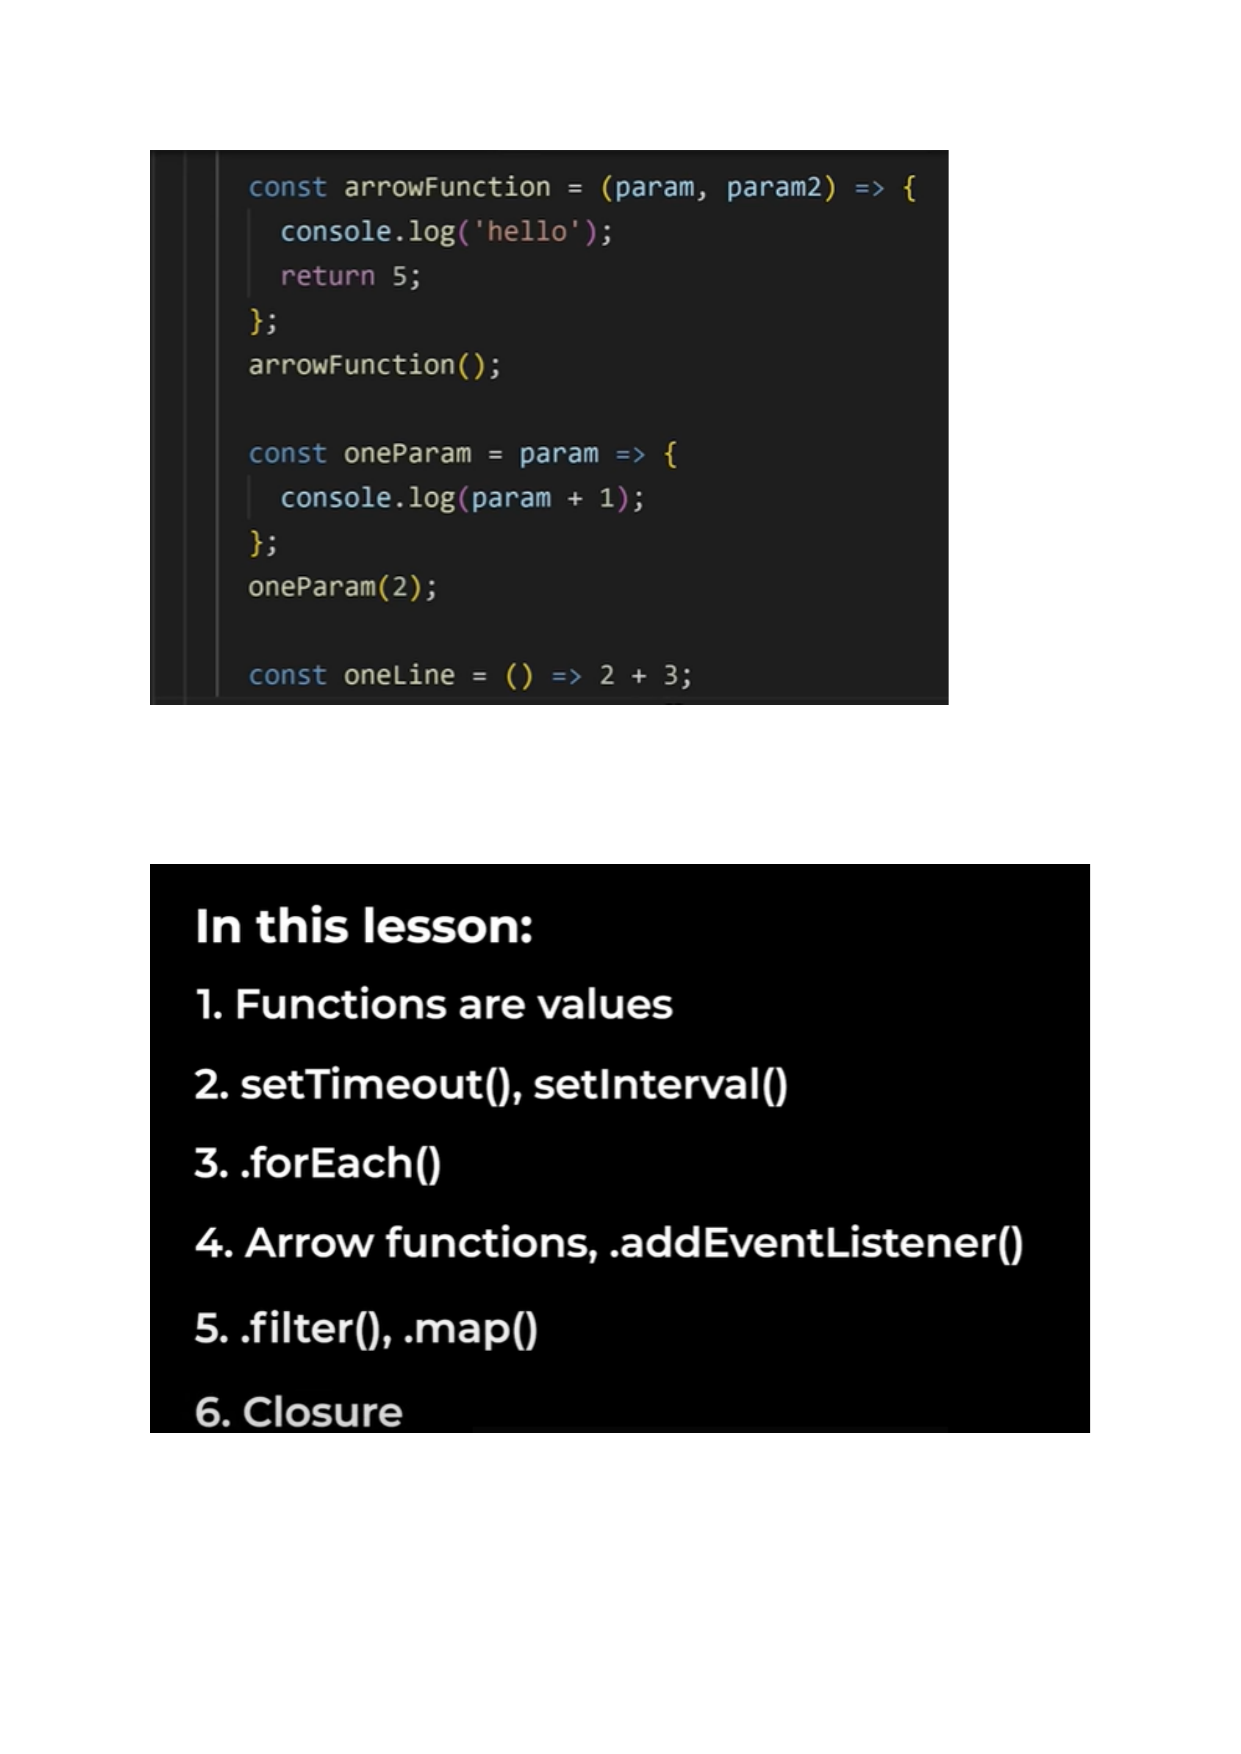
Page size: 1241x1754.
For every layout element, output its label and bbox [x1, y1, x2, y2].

picture [150, 150, 949, 705]
picture [150, 864, 1091, 1433]
